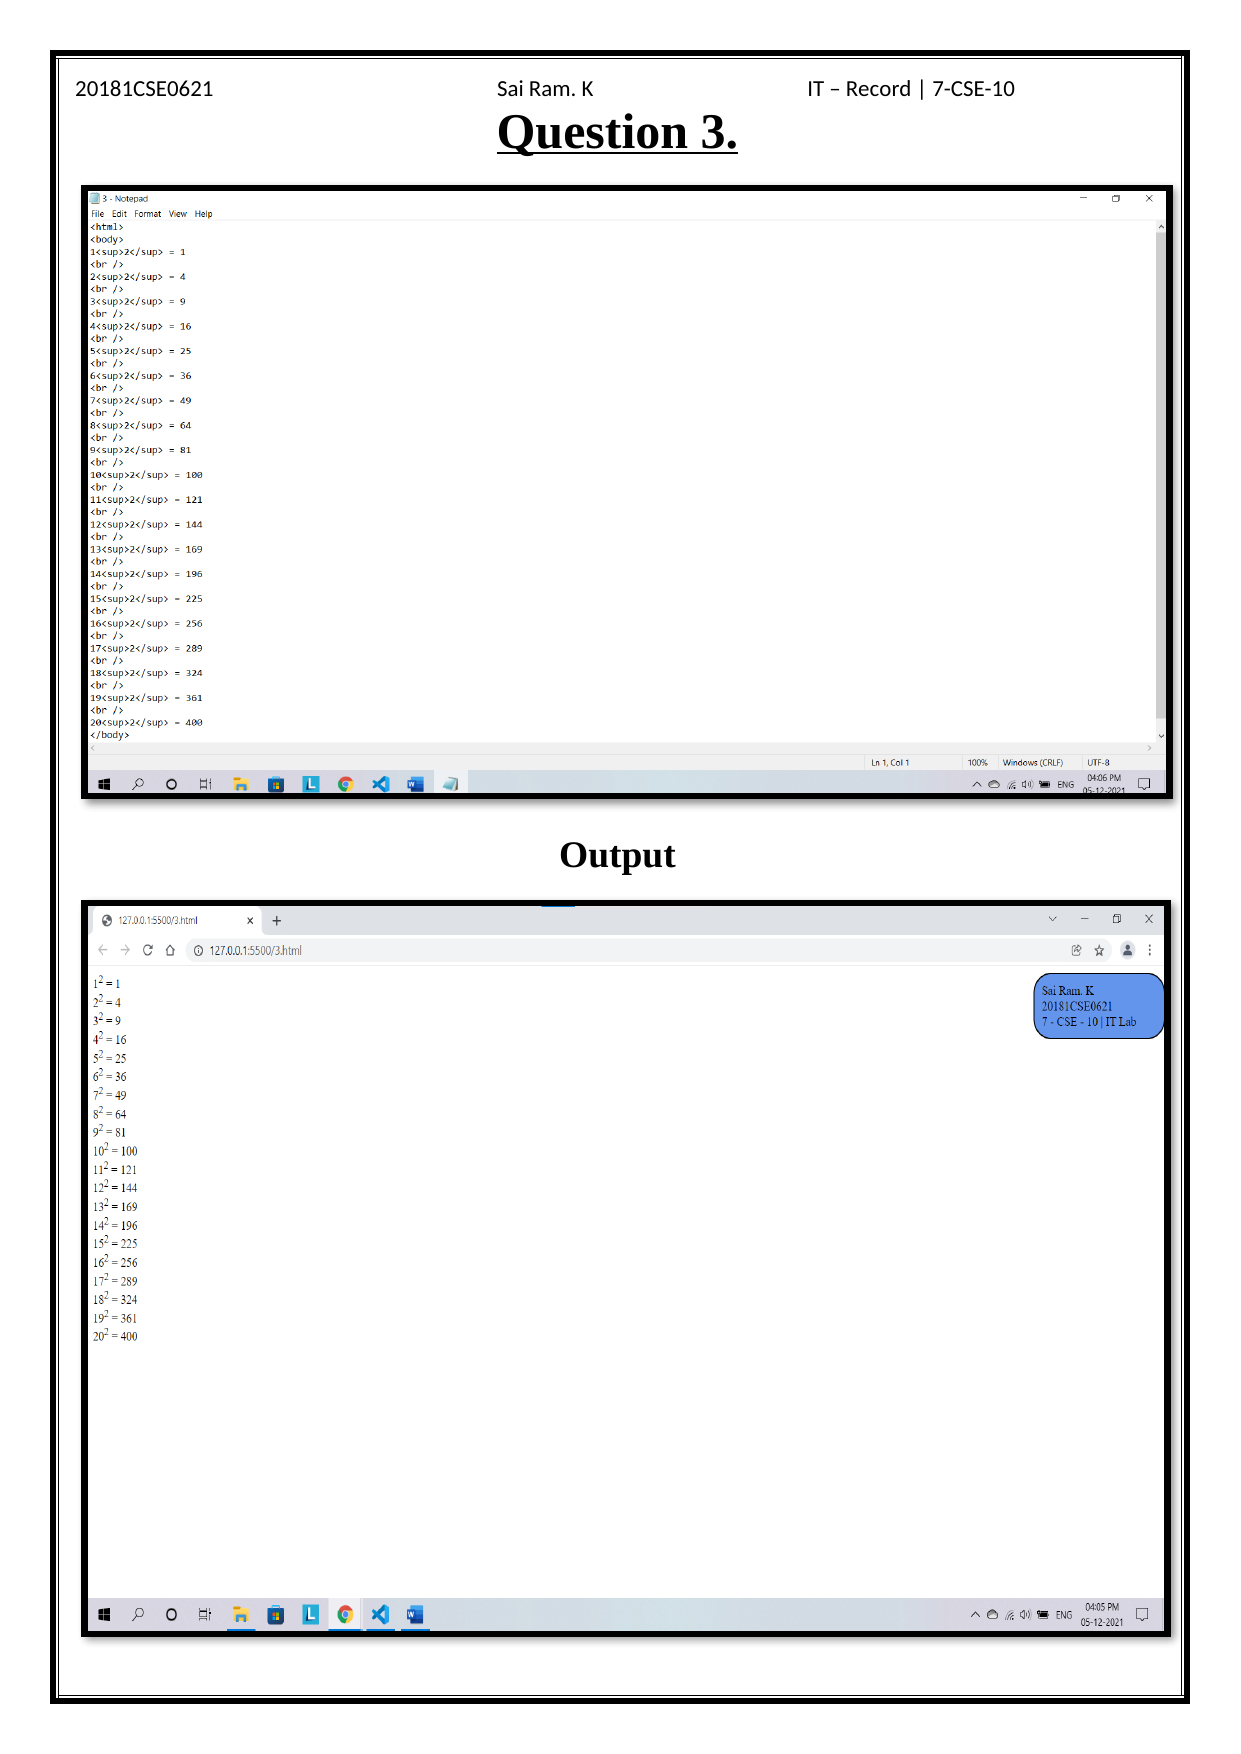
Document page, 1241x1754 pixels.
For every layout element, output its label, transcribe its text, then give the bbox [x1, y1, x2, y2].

picture [88, 191, 1166, 793]
picture [88, 906, 1164, 1631]
text Question 3. [75, 102, 1159, 159]
text Output [75, 833, 1159, 876]
